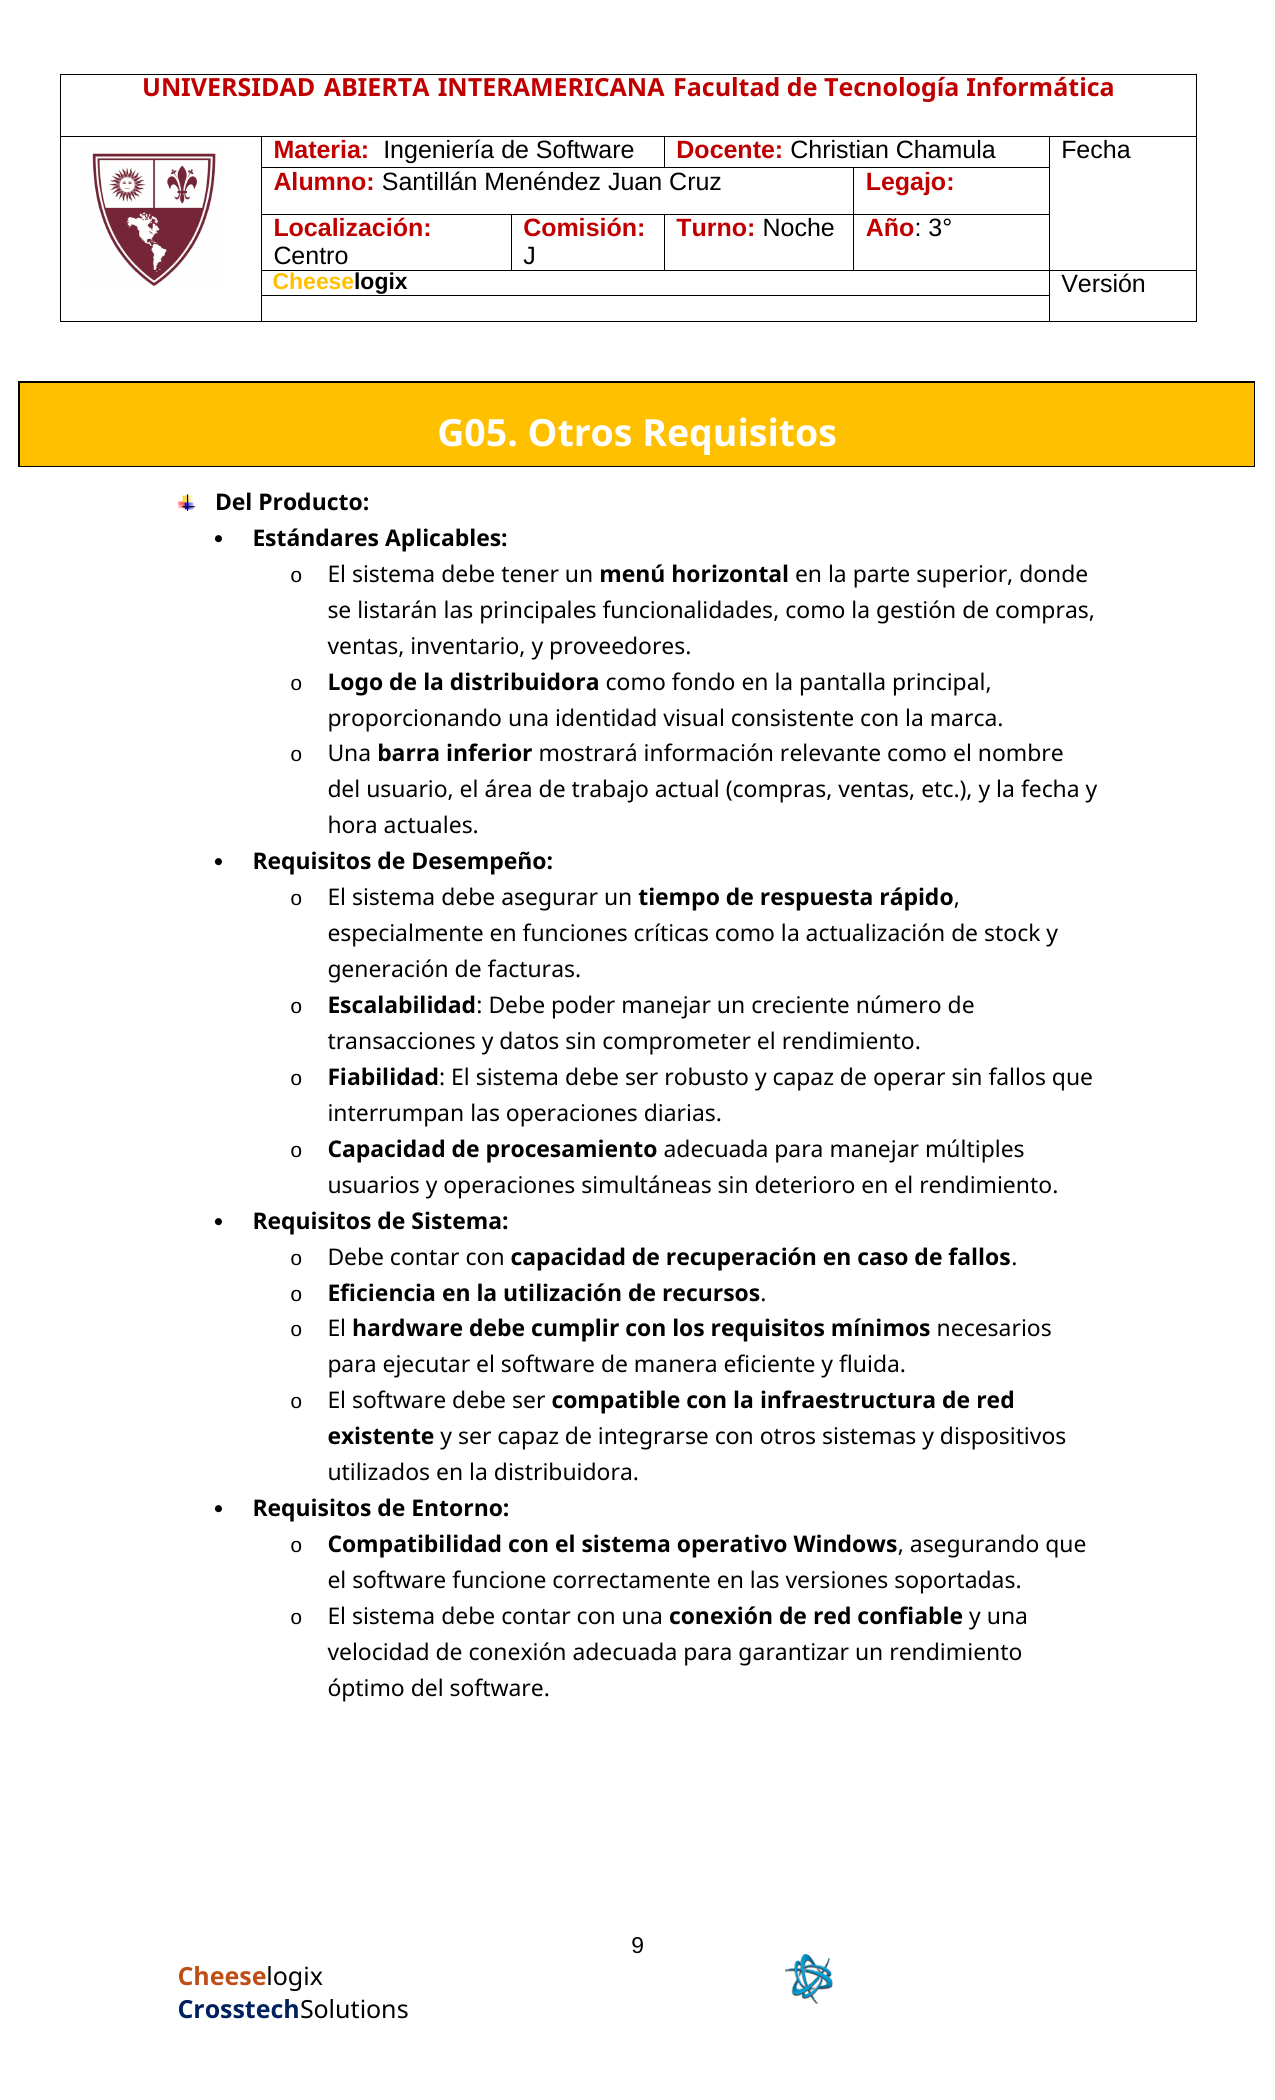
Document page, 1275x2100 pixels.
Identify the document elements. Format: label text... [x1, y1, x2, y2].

picture [805, 1961, 821, 1972]
list El software debe ser compatible con la infraestructura de red existente y ser capaz de integrarse con otros sistemas y dispositivos utilizados en la distribuidora. [290, 1384, 1098, 1487]
list Capacidad de procesamiento adecuada para manejar múltiples usuarios y operaciones simultáneas sin deterioro en el rendimiento. [290, 1133, 1098, 1200]
list Fiabilidad: El sistema debe ser robusto y capaz de operar sin fallos que interrumpan las operaciones diarias. [290, 1061, 1098, 1128]
list Requisitos de Desempeño: [215, 845, 1098, 876]
list Logo de la distribuidora como fondo en la pantalla principal, proporcionando una identidad visual consistente con la marca. [290, 666, 1098, 733]
list Una barra inferior mostrará información relevante como el nombre del usuario, el área de trabajo actual (compras, ventas, etc.), y la fecha y hora actuales. [290, 737, 1098, 841]
list Requisitos de Entorno: [215, 1492, 1098, 1523]
picture [805, 1972, 817, 1984]
picture [82, 145, 225, 288]
picture [178, 493, 195, 511]
list Del Producto: [177, 467, 1098, 517]
list Escalabilidad: Debe poder manejar un creciente número de transacciones y datos sin comprometer el rendimiento. [290, 989, 1098, 1056]
picture [809, 1954, 833, 1979]
list Compatibilidad con el sistema operativo Windows, asegurando que el software funcione correctamente en las versiones soportadas. [290, 1528, 1098, 1595]
picture [798, 1971, 804, 1984]
list El hardware debe cumplir con los requisitos mínimos necesarios para ejecutar el software de manera eficiente y fluida. [290, 1312, 1098, 1379]
list Requisitos de Sistema: [215, 1204, 1098, 1236]
list Estándares Aplicables: [215, 522, 1098, 553]
list Eficiencia en la utilización de recursos. [290, 1276, 1098, 1308]
list El sistema debe asegurar un tiempo de respuesta rápido, especialmente en funciones críticas como la actualización de stock y generación de facturas. [290, 881, 1098, 984]
list El sistema debe contar con una conexión de red confiable y una velocidad de conexión adecuada para garantizar un rendimiento óptimo del software. [290, 1600, 1098, 1703]
picture [784, 1954, 833, 2004]
list El sistema debe tener un menú horizontal en la parte superior, donde se listarán las principales funcionalidades, como la gestión de compras, ventas, inventario, y proveedores. [290, 558, 1098, 661]
list Debe contar con capacidad de recuperación en caso de fallos. [290, 1241, 1098, 1272]
picture [810, 1977, 826, 1991]
